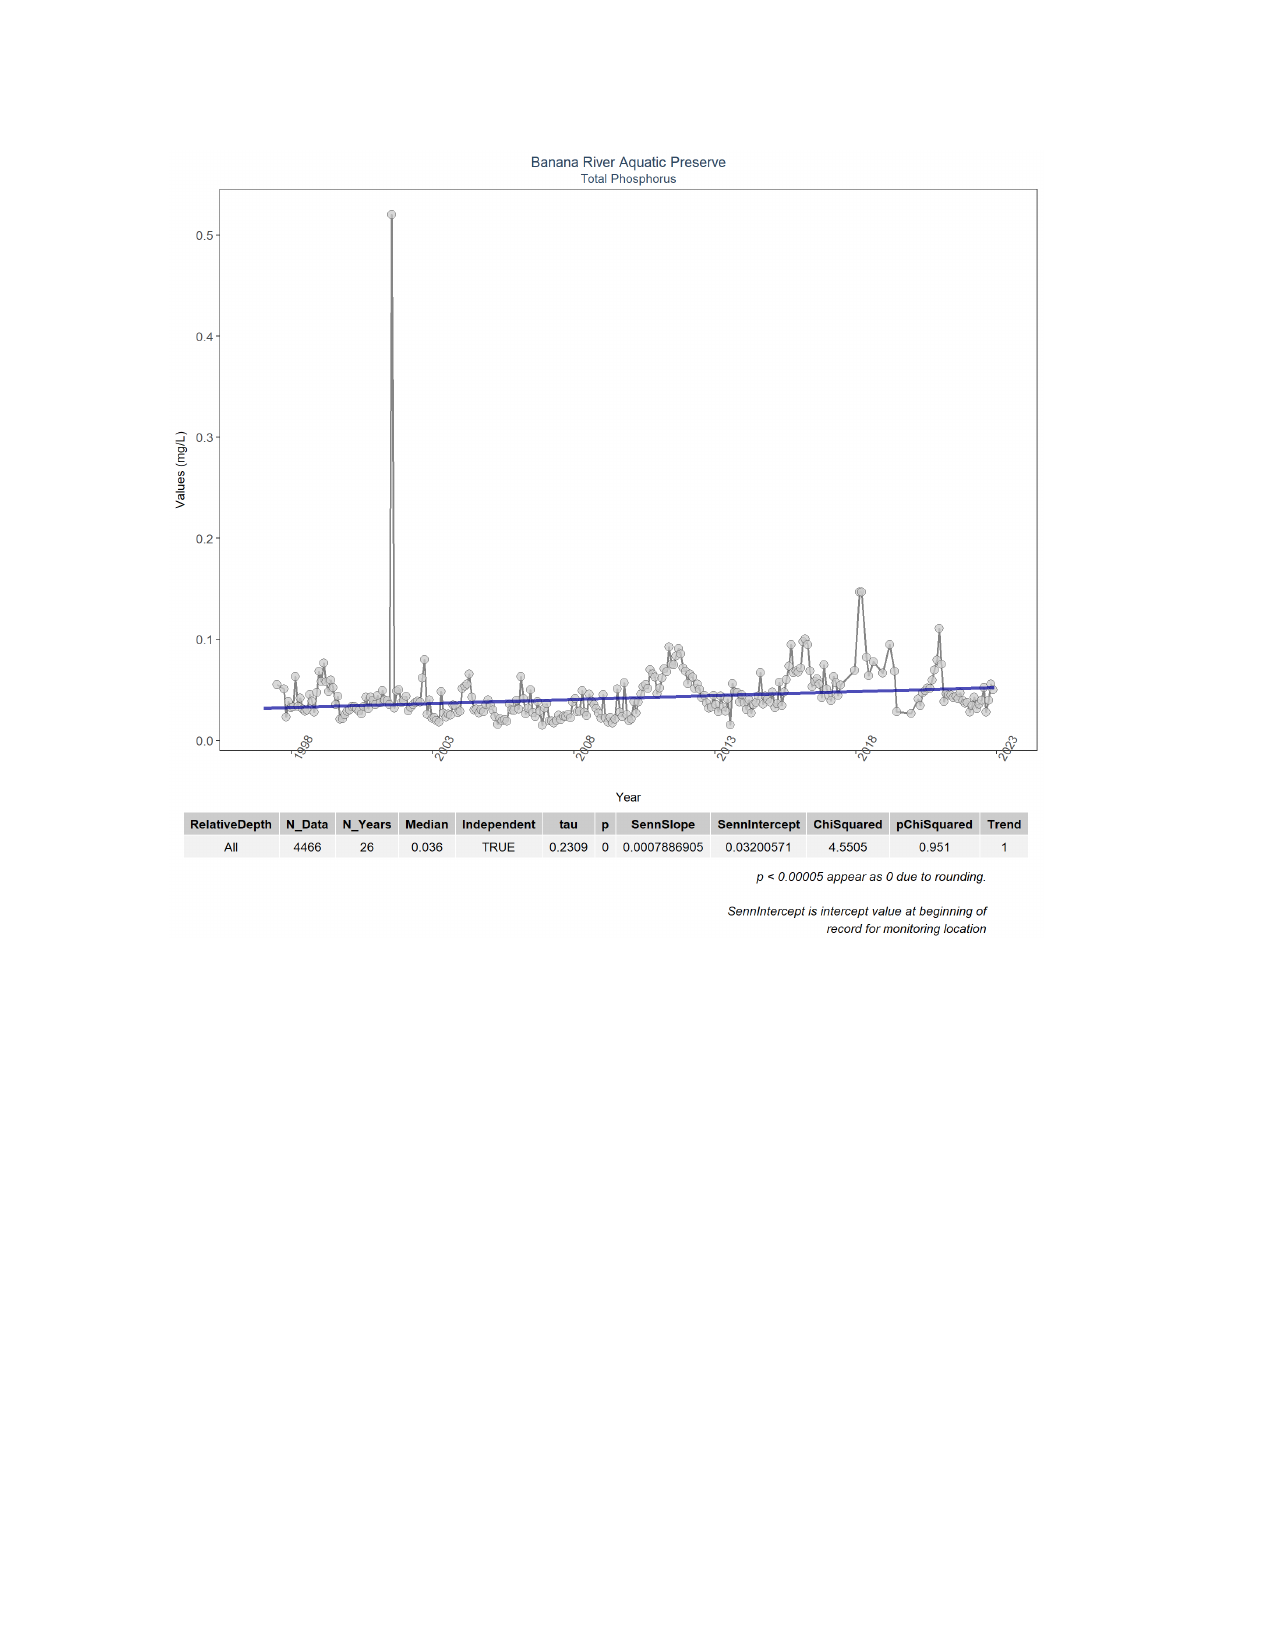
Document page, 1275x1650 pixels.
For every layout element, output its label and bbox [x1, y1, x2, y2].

picture [168, 150, 1044, 938]
